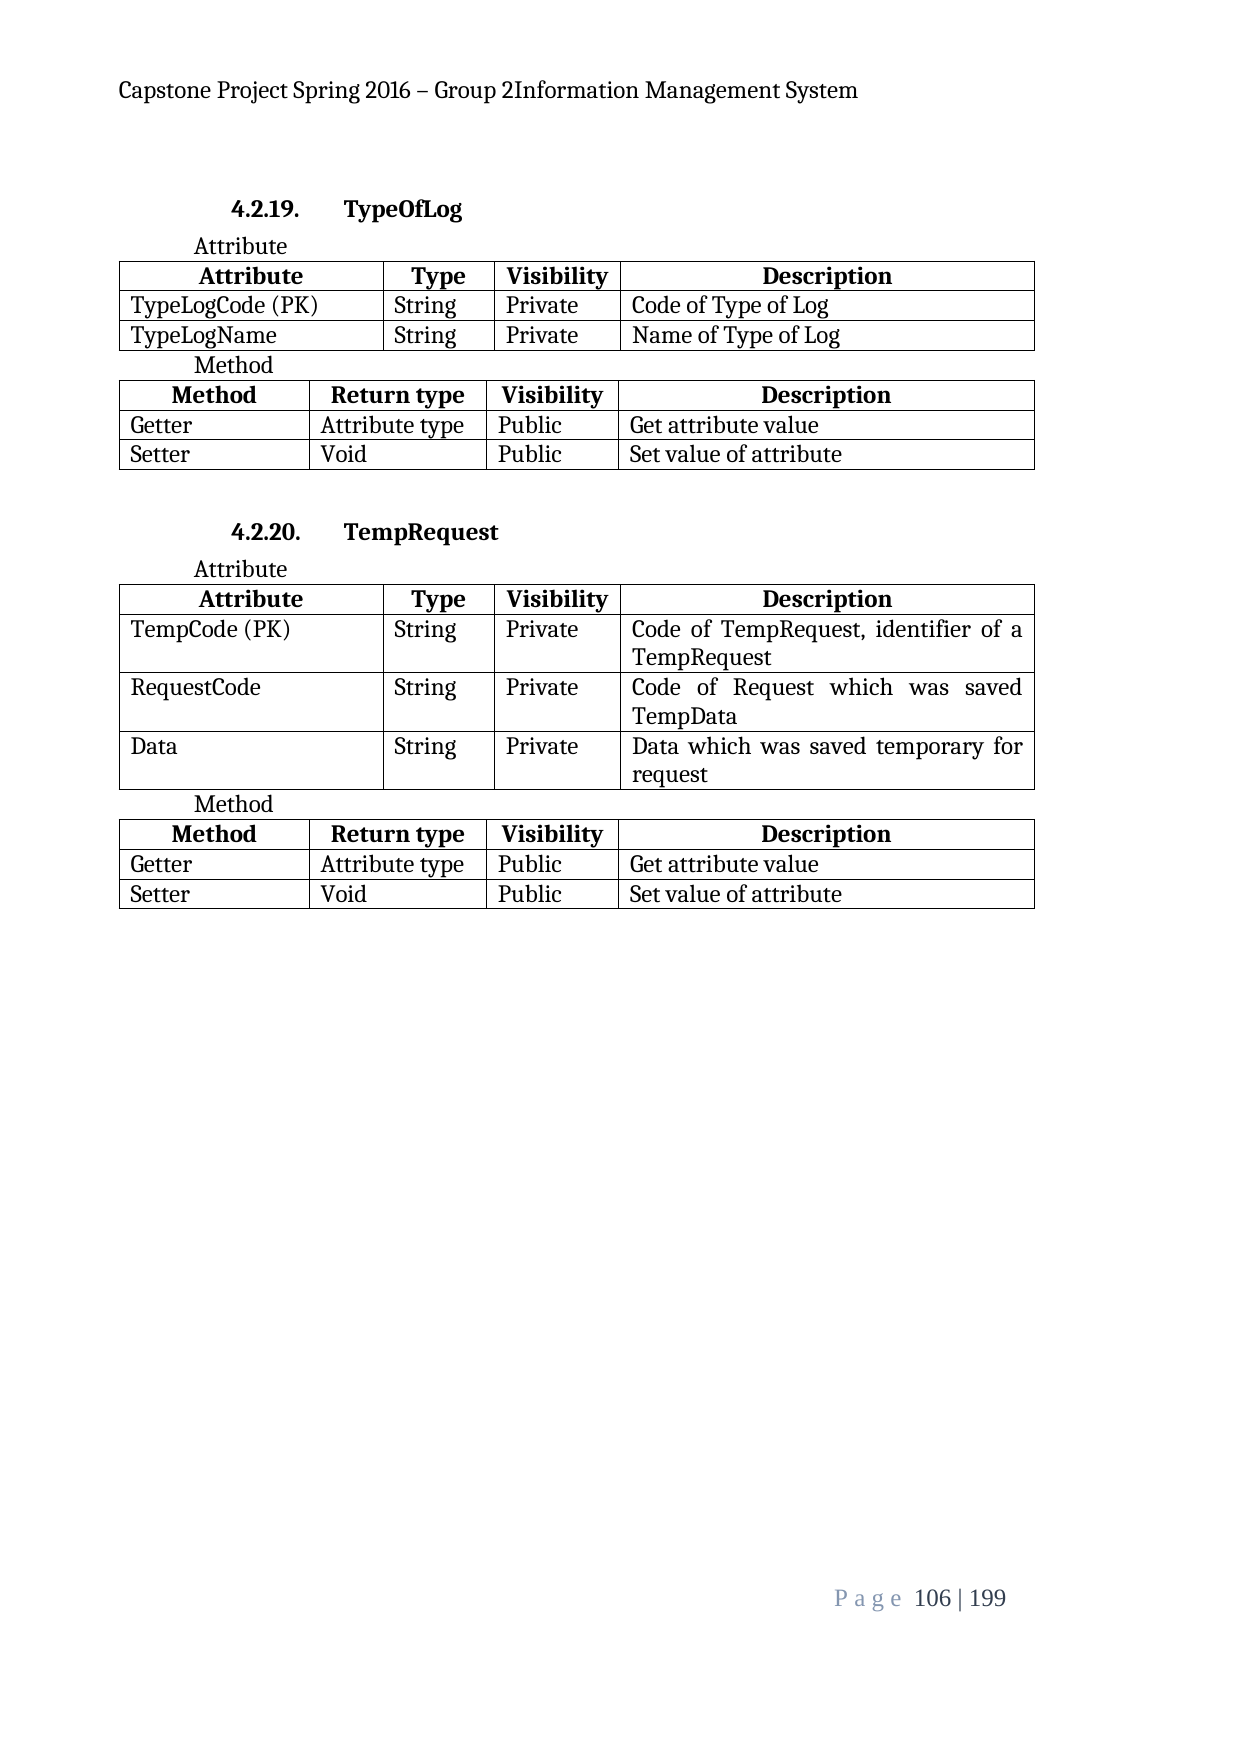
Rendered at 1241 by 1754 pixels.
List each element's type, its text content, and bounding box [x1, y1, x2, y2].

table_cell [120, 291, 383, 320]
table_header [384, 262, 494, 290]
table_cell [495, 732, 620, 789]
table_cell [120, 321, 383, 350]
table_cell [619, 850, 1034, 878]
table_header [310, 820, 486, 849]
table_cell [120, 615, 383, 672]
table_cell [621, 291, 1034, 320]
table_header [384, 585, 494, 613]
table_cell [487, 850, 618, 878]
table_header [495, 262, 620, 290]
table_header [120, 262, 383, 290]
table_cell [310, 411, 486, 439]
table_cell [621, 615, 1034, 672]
text Method [118, 790, 1033, 819]
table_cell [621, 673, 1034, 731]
text Attribute [118, 232, 1033, 261]
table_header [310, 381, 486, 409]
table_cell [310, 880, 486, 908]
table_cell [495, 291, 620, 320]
text Method [118, 351, 1033, 380]
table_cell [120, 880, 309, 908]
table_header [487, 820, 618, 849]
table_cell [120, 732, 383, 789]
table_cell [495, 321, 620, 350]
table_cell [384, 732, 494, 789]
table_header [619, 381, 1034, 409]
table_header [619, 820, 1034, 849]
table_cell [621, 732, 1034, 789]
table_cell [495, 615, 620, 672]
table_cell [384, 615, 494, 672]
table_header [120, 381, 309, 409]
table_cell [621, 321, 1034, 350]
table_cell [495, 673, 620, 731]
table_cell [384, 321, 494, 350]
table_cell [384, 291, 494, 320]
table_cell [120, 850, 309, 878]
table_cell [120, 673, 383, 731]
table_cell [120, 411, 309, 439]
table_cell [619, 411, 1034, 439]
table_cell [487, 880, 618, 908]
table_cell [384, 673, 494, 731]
subtitle TypeOfLog [231, 195, 1033, 223]
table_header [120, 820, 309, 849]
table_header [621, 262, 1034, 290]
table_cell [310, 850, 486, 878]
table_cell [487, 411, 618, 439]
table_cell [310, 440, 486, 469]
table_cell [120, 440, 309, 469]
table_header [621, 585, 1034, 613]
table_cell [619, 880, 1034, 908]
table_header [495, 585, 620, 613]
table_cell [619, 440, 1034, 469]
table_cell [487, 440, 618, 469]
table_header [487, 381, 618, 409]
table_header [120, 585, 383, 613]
subtitle TempRequest [231, 518, 1033, 547]
text Attribute [118, 555, 1033, 584]
